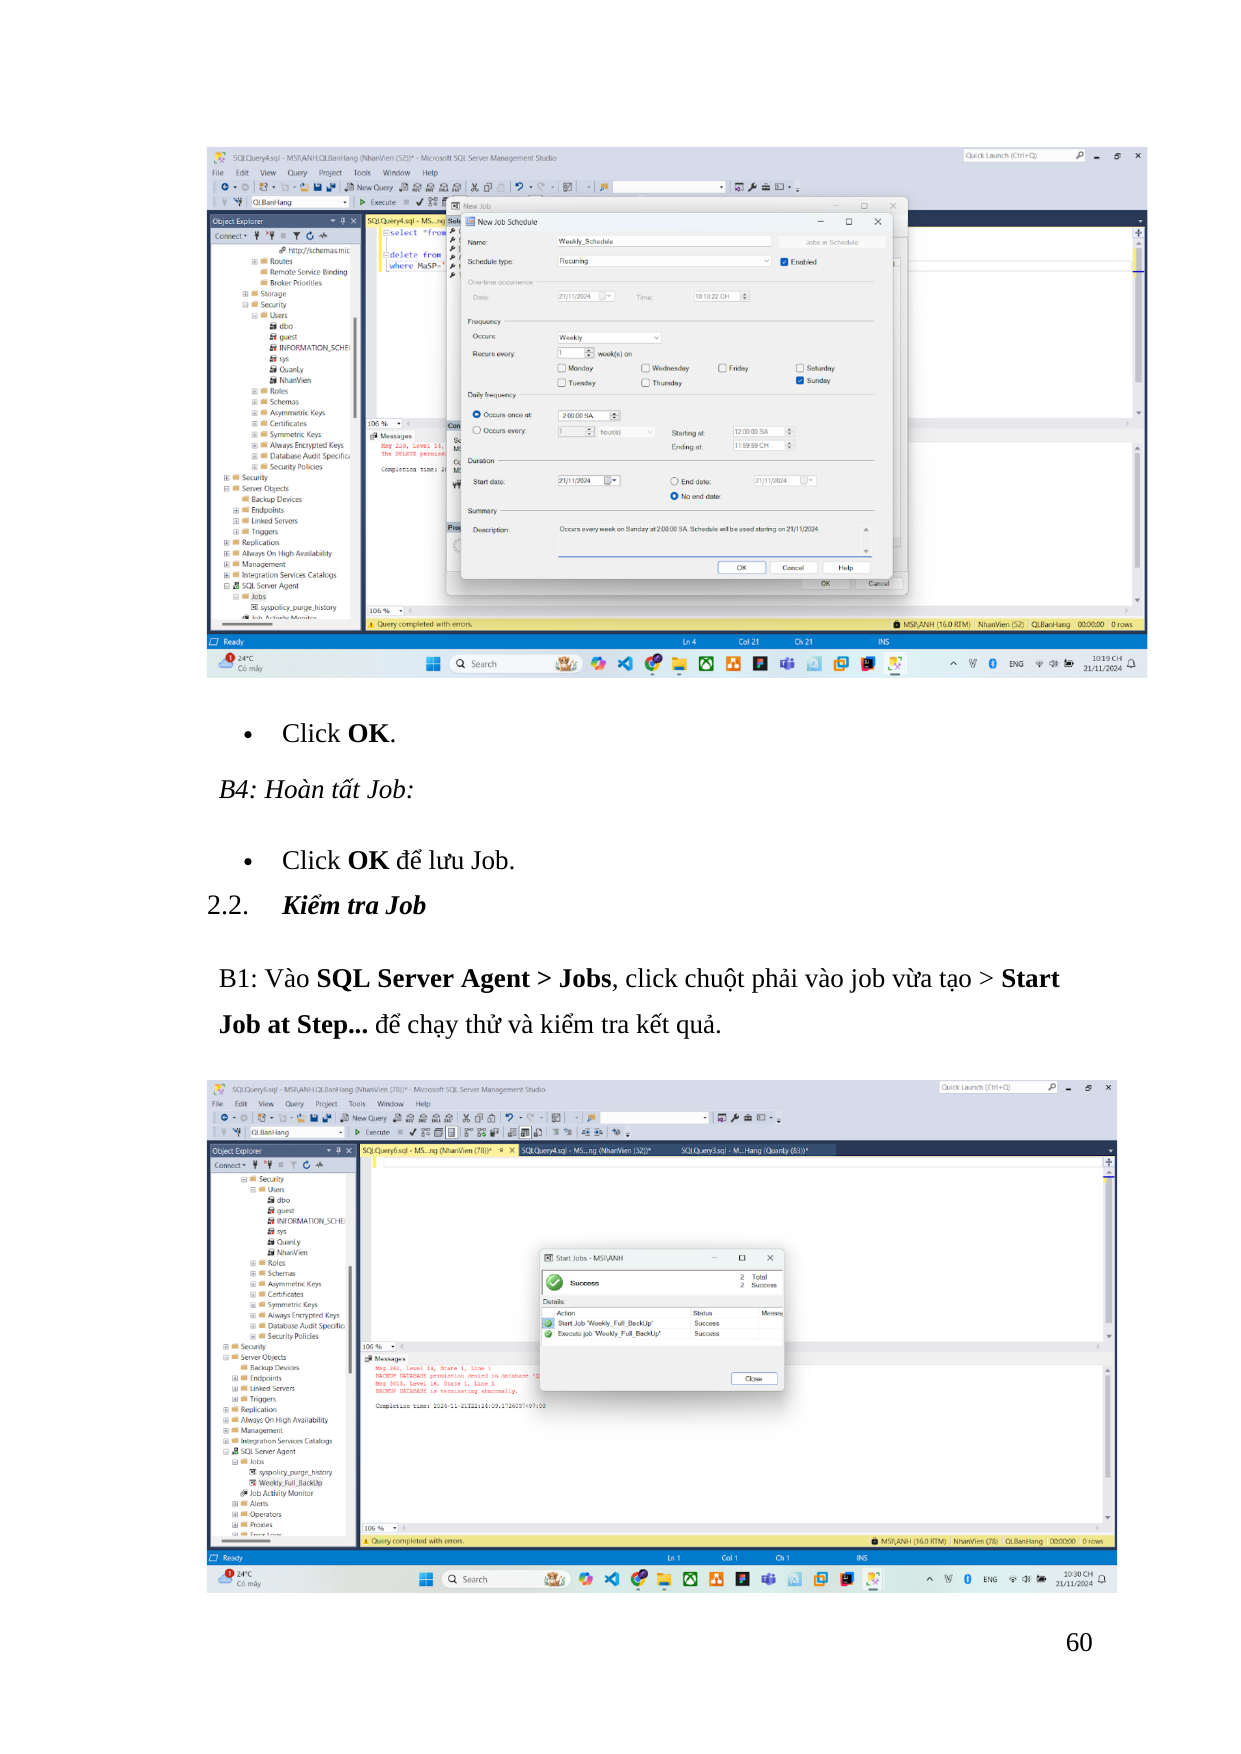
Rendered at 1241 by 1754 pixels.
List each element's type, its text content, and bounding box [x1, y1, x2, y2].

text B4: Hoàn tất Job: [218, 773, 1092, 804]
picture [206, 1080, 1118, 1593]
list Click OK. [244, 717, 1092, 748]
picture [206, 147, 1148, 678]
list Click OK để lưu Job. [244, 844, 1092, 876]
text B1: Vào SQL Server Agent > Jobs, click chuột phải vào job vừa tạo > Start Job at Step... để chạy thử và kiểm tra kết quả. [218, 962, 1092, 1039]
subtitle Kiểm tra Job [207, 888, 1092, 921]
